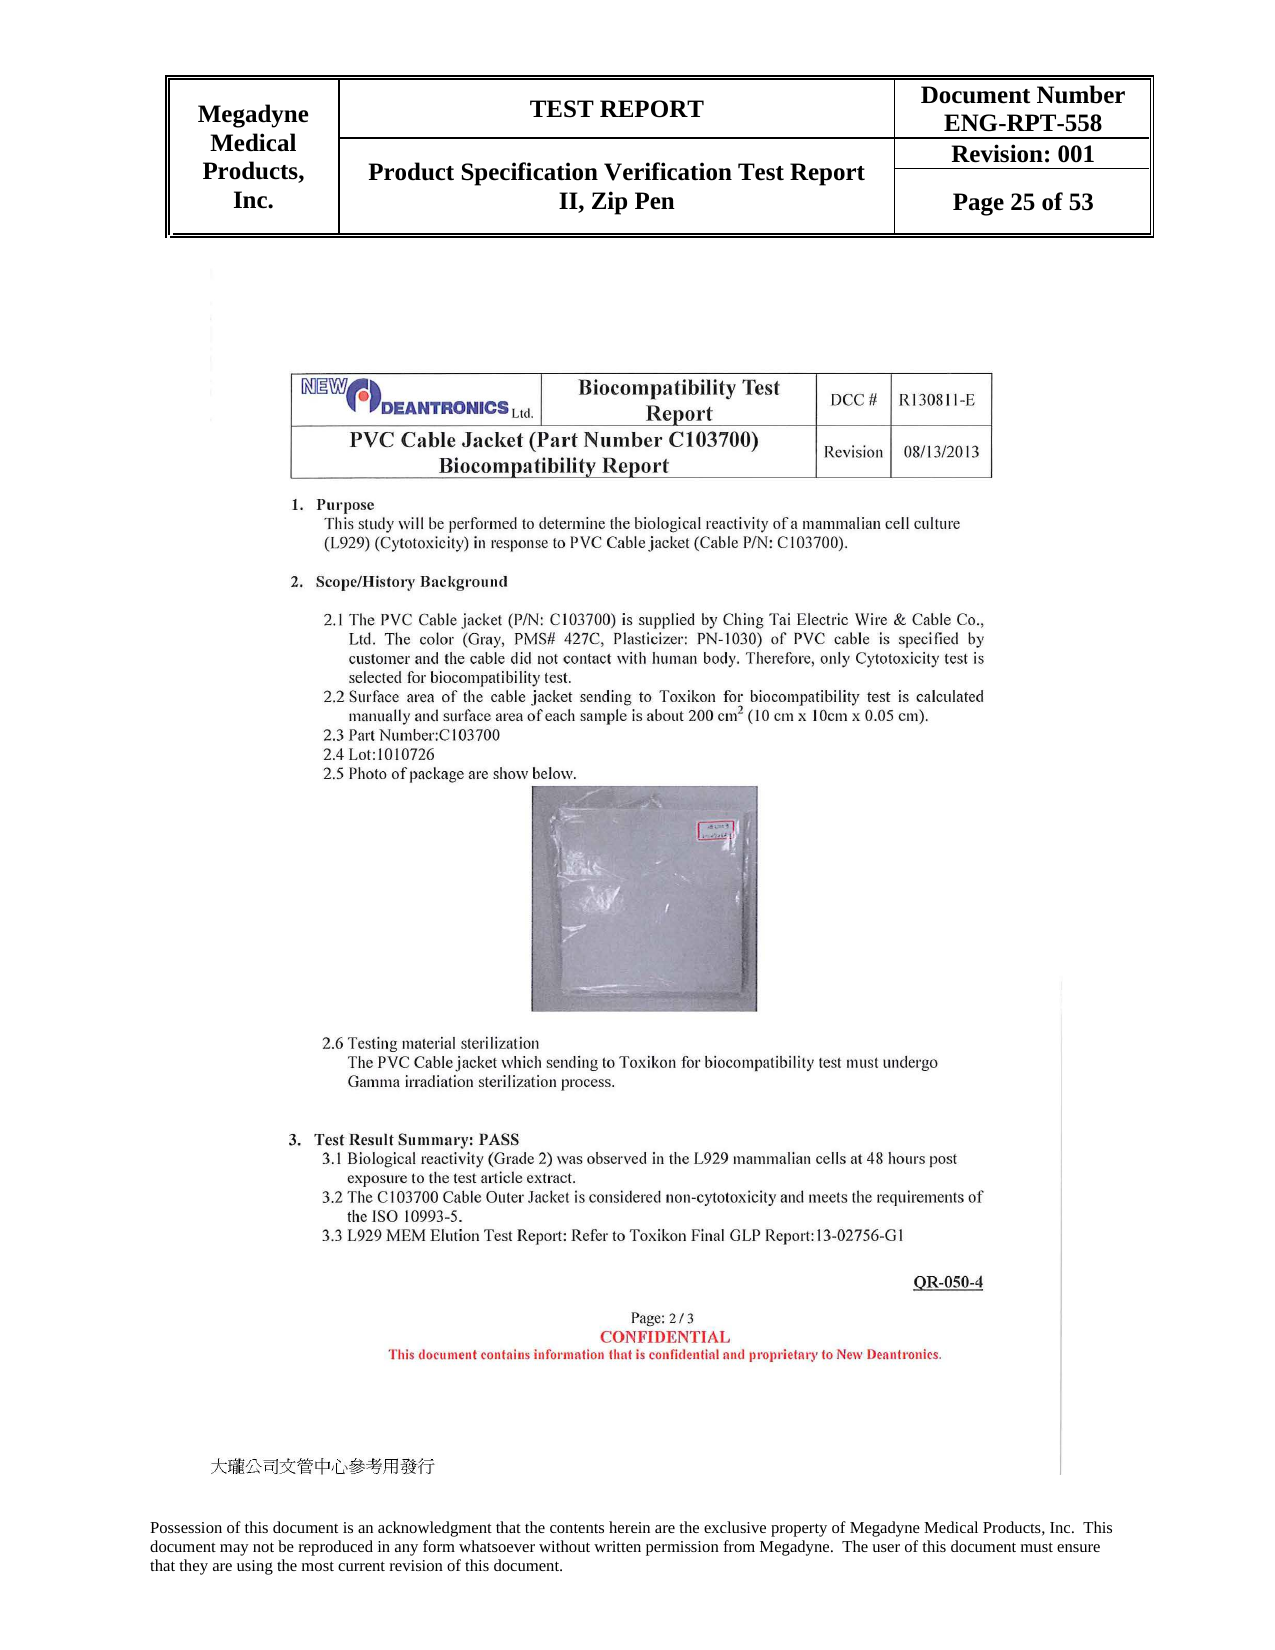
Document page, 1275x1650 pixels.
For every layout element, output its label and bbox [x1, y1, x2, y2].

picture [210, 266, 1065, 1475]
